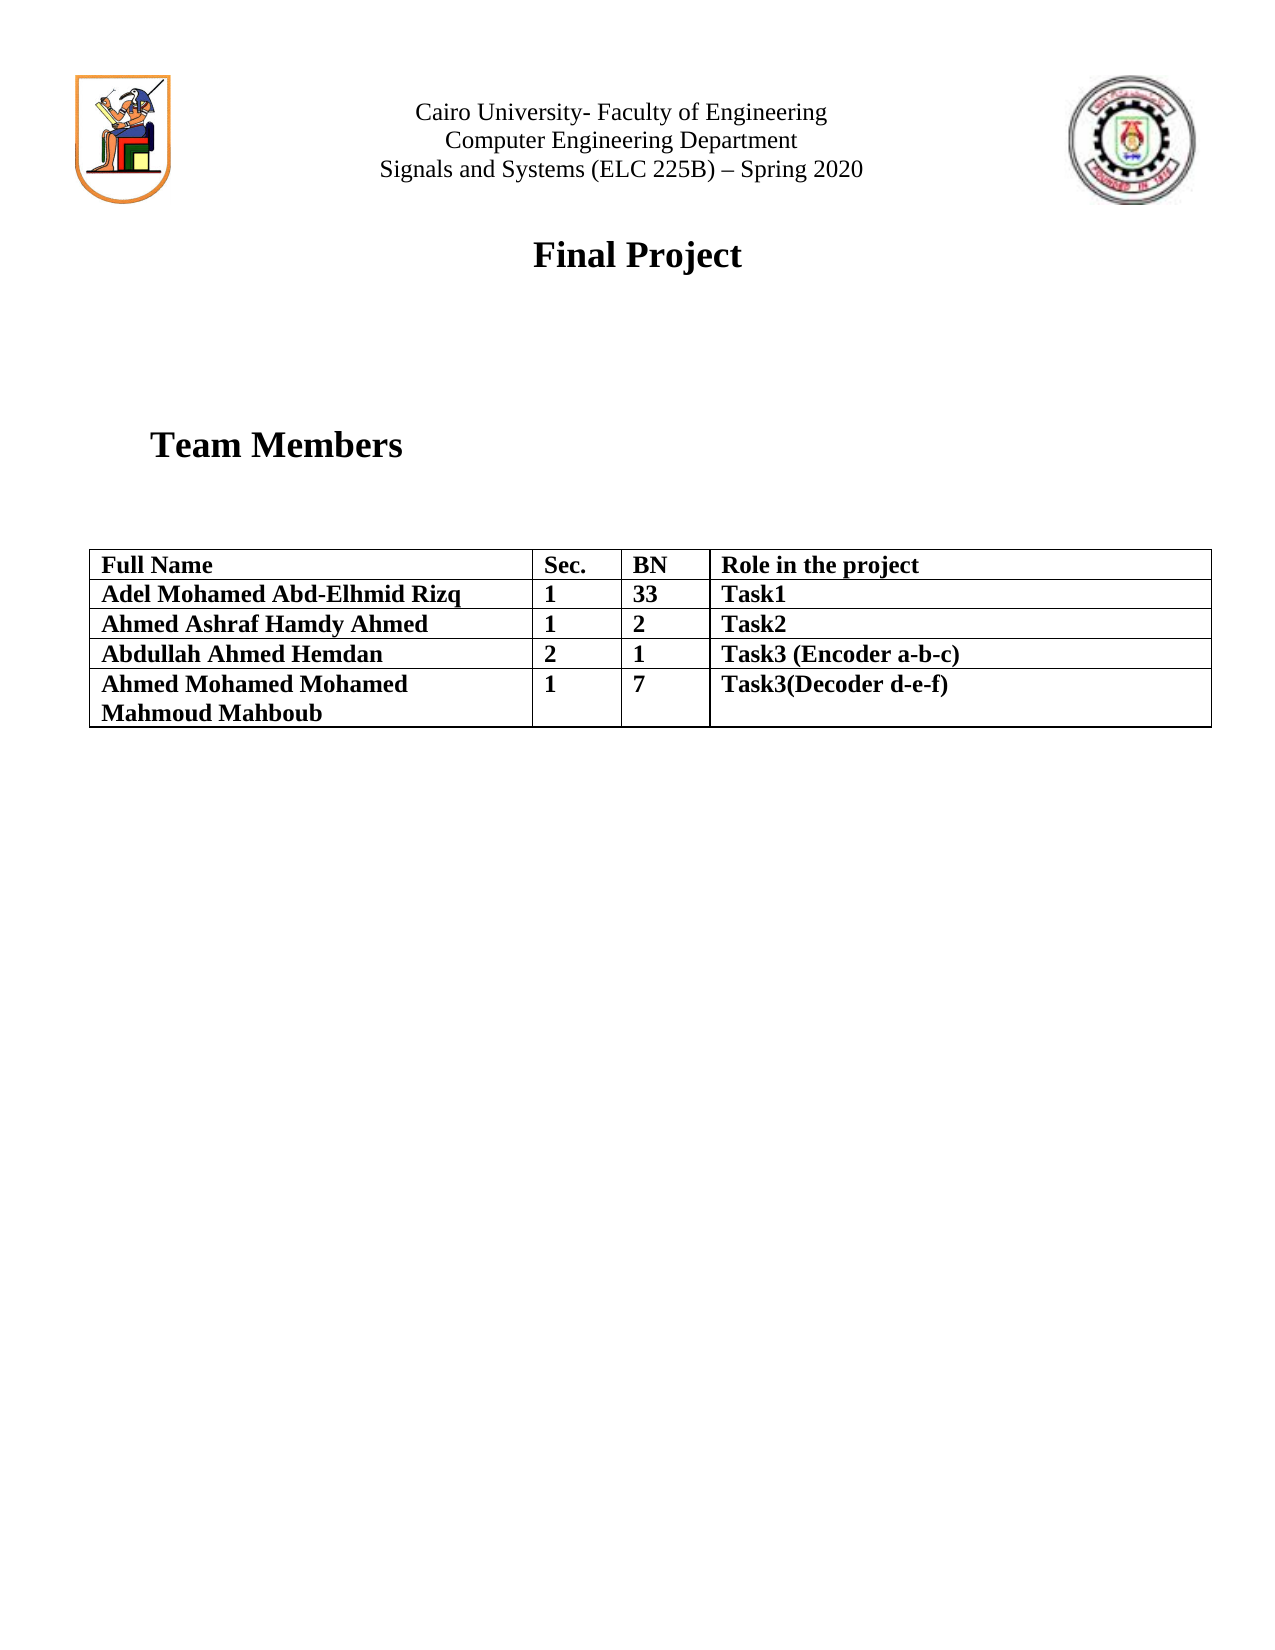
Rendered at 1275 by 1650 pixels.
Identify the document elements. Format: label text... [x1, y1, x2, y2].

table_cell Task3(Decoder d-e-f) [711, 669, 1211, 726]
table_cell 33 [622, 580, 709, 608]
table_cell Task3 (Encoder a-b-c) [711, 639, 1211, 668]
text Team Members [150, 422, 1200, 465]
table_cell 7 [622, 669, 709, 726]
table_cell 2 [622, 609, 709, 638]
picture [75, 75, 171, 205]
table_cell 1 [533, 580, 621, 608]
table_header BN [622, 550, 709, 578]
table_cell Ahmed Mohamed Mohamed Mahmoud Mahboub [90, 669, 532, 726]
table_cell Task2 [711, 609, 1211, 638]
table_cell Abdullah Ahmed Hemdan [90, 639, 532, 668]
table_cell Ahmed Ashraf Hamdy Ahmed [90, 609, 532, 638]
text Final Project [75, 233, 1200, 276]
table_cell 1 [533, 609, 621, 638]
table_cell 1 [533, 669, 621, 726]
table_cell 1 [622, 639, 709, 668]
picture [1064, 75, 1200, 205]
table_header Sec. [533, 550, 621, 578]
table_cell Adel Mohamed Abd-Elhmid Rizq [90, 580, 532, 608]
table_header Role in the project [711, 550, 1211, 578]
table_cell 2 [533, 639, 621, 668]
table_header Full Name [90, 550, 532, 578]
table_cell Task1 [711, 580, 1211, 608]
